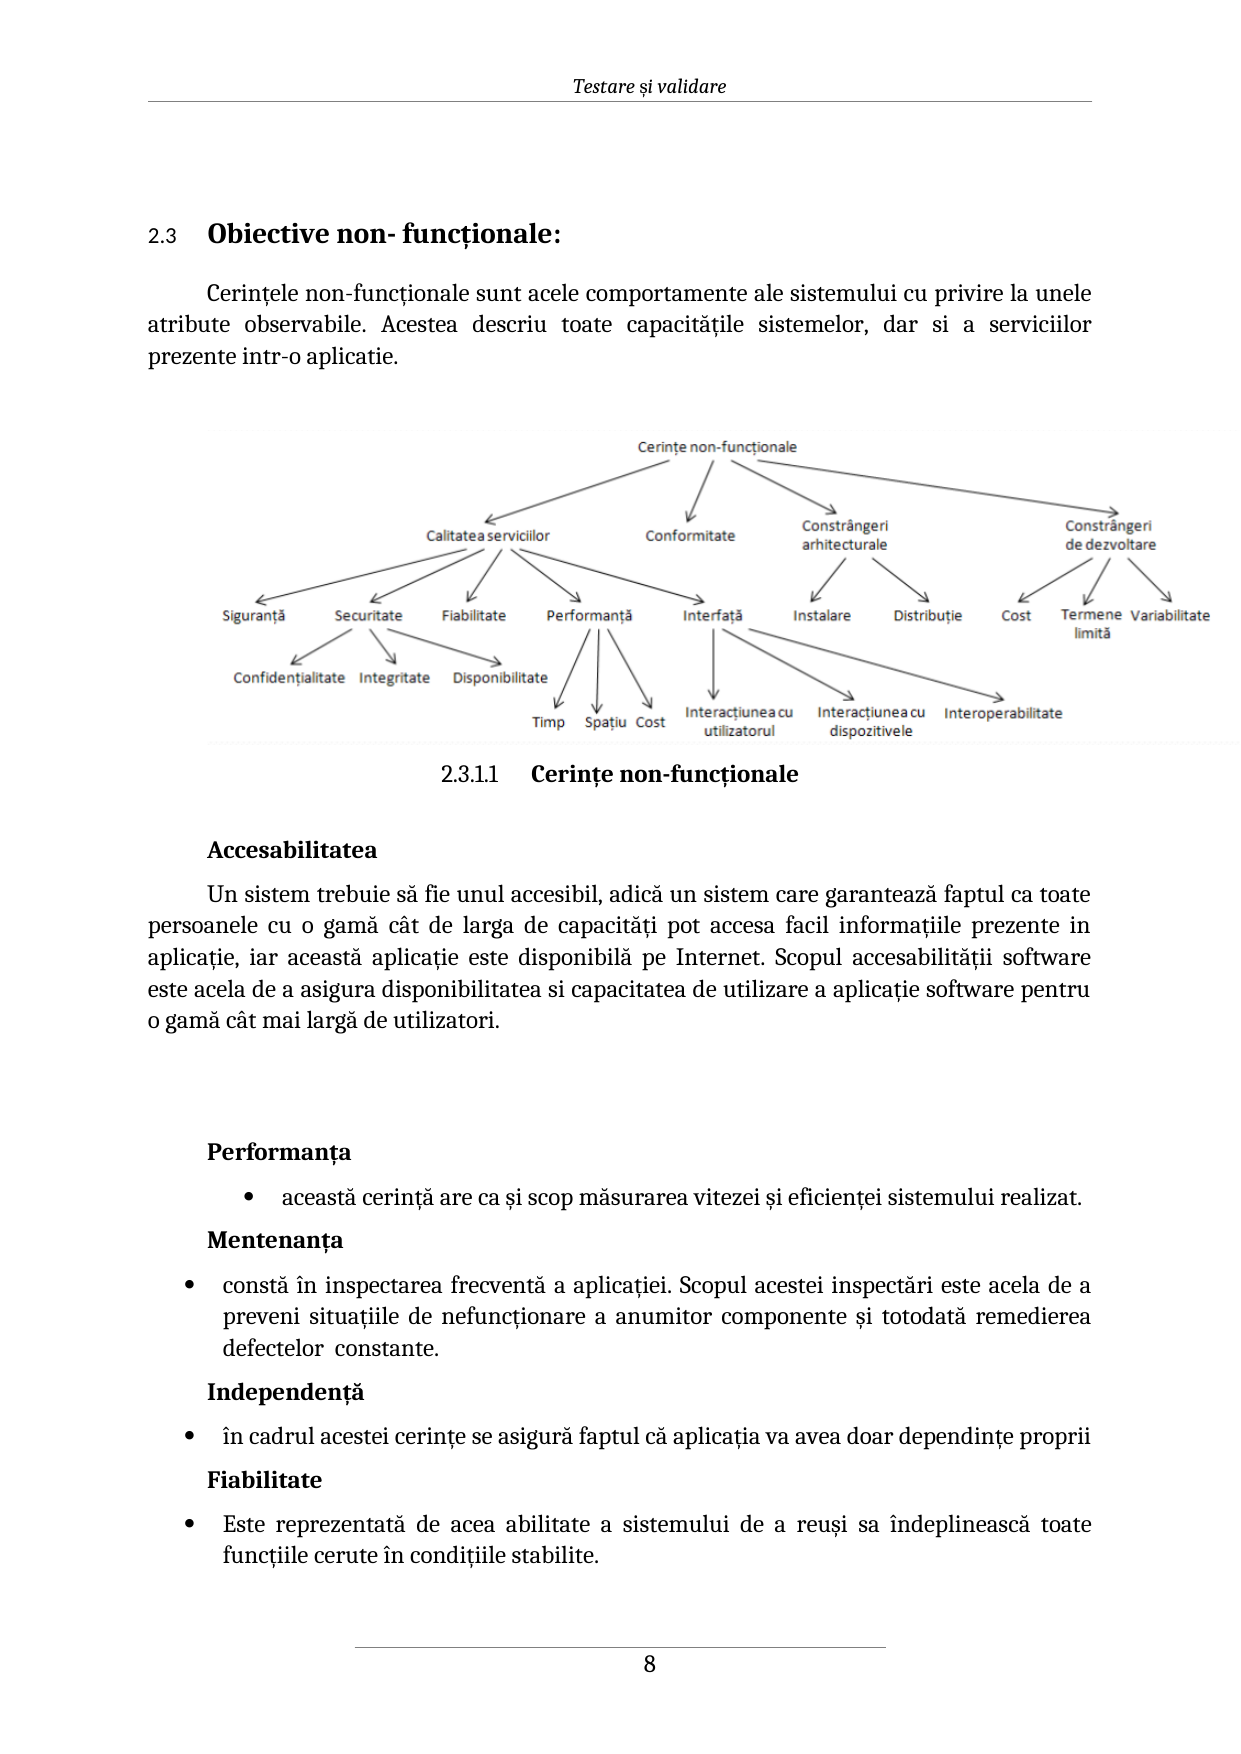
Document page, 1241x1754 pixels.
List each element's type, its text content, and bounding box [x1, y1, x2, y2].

text Mentenanța [148, 1226, 1092, 1255]
text Performanța [148, 1138, 1092, 1167]
text Cerințele non-funcționale sunt acele comportamente ale sistemului cu privire la unele atribute observabile. Acestea descriu toate capacitățile sistemelor, dar si a serviciilor prezente intr-o aplicatie. [148, 279, 1092, 371]
list Este reprezentată de acea abilitate a sistemului de a reuși sa îndeplinească toate funcțiile cerute în condițiile stabilite. [185, 1510, 1092, 1570]
text Independență [148, 1378, 1092, 1406]
subtitle Cerințe non-funcționale [148, 760, 1092, 789]
list această cerință are ca și scop măsurarea vitezei și eficienței sistemului realizat. [244, 1182, 1092, 1211]
list constă în inspectarea frecventă a aplicației. Scopul acestei inspectări este acela de a preveni situațiile de nefuncționare a anumitor componente și totodată remedierea defectelor constante. [185, 1271, 1092, 1362]
text Accesabilitatea [148, 836, 1092, 864]
text Un sistem trebuie să fie unul accesibil, adică un sistem care garantează faptul ca toate persoanele cu o gamă cât de larga de capacități pot accesa facil informațiile prezente in aplicație, iar această aplicație este disponibilă pe Internet. Scopul accesabilității software este acela de a asigura disponibilitatea si capacitatea de utilizare a aplicație software pentru o gamă cât mai largă de utilizatori. [148, 880, 1092, 1035]
text Fiabilitate [148, 1466, 1092, 1494]
subtitle Obiective non- funcționale: [148, 217, 1092, 250]
picture [206, 430, 1241, 745]
list în cadrul acestei cerințe se asigură faptul că aplicația va avea doar dependințe proprii [185, 1422, 1092, 1451]
